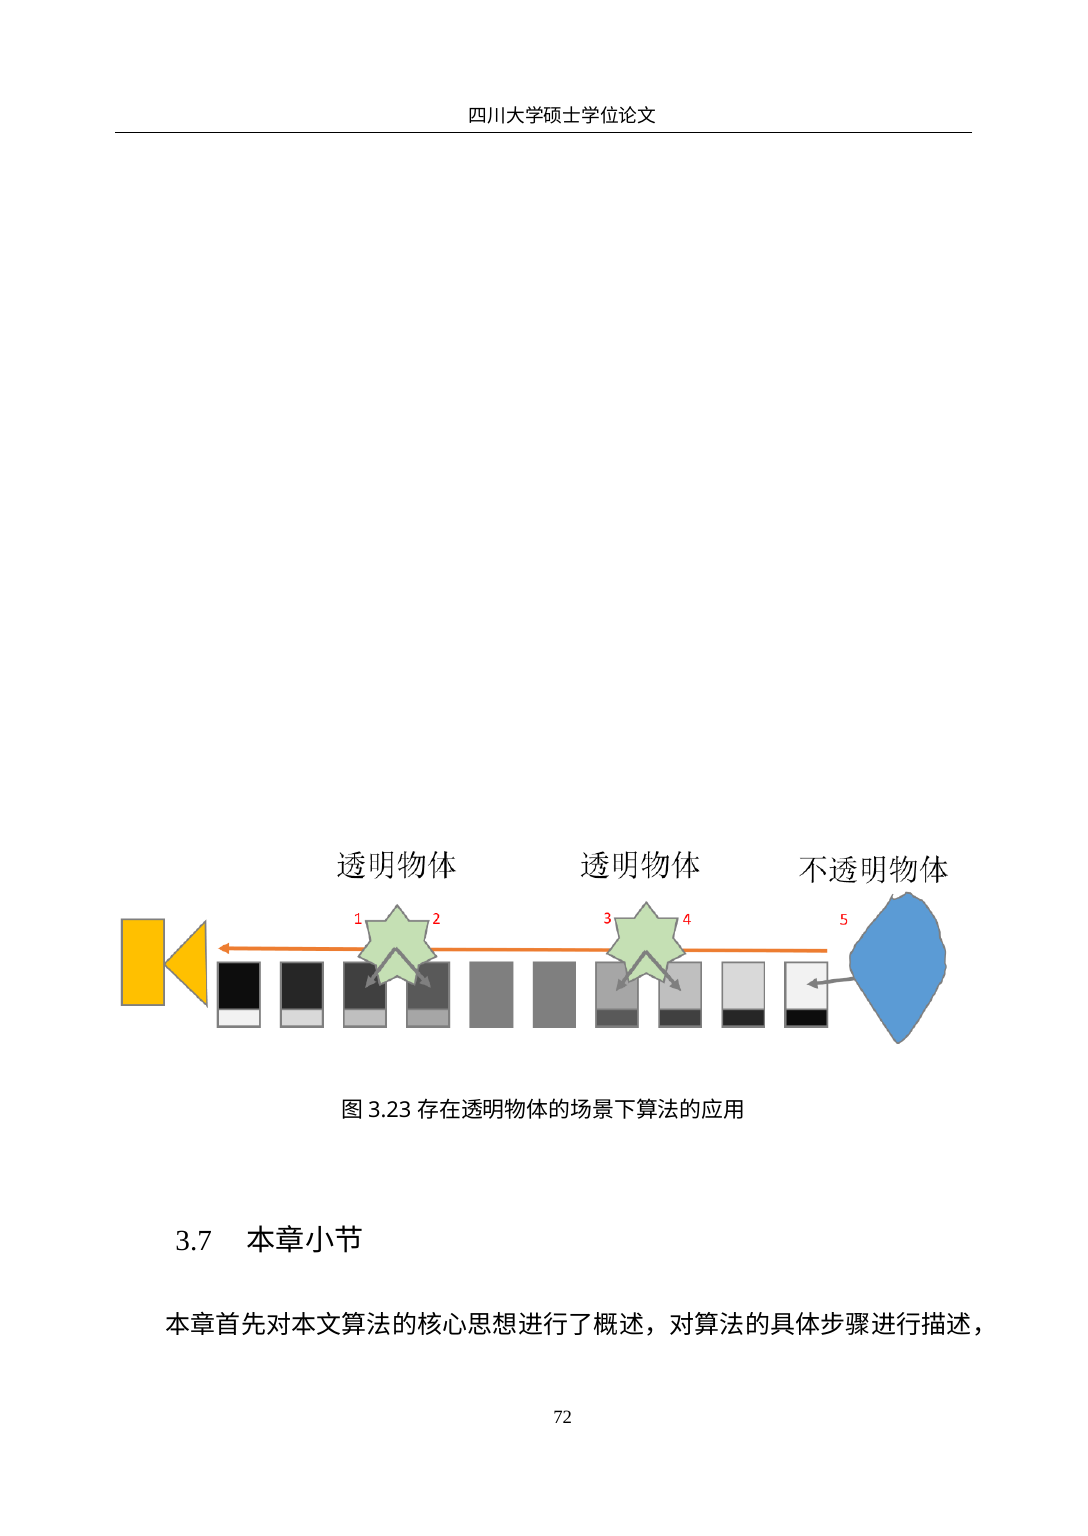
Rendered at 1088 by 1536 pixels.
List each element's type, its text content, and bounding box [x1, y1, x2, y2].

subtitle 本章小节 [175, 1203, 972, 1271]
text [115, 1288, 972, 1356]
picture [114, 805, 972, 1075]
